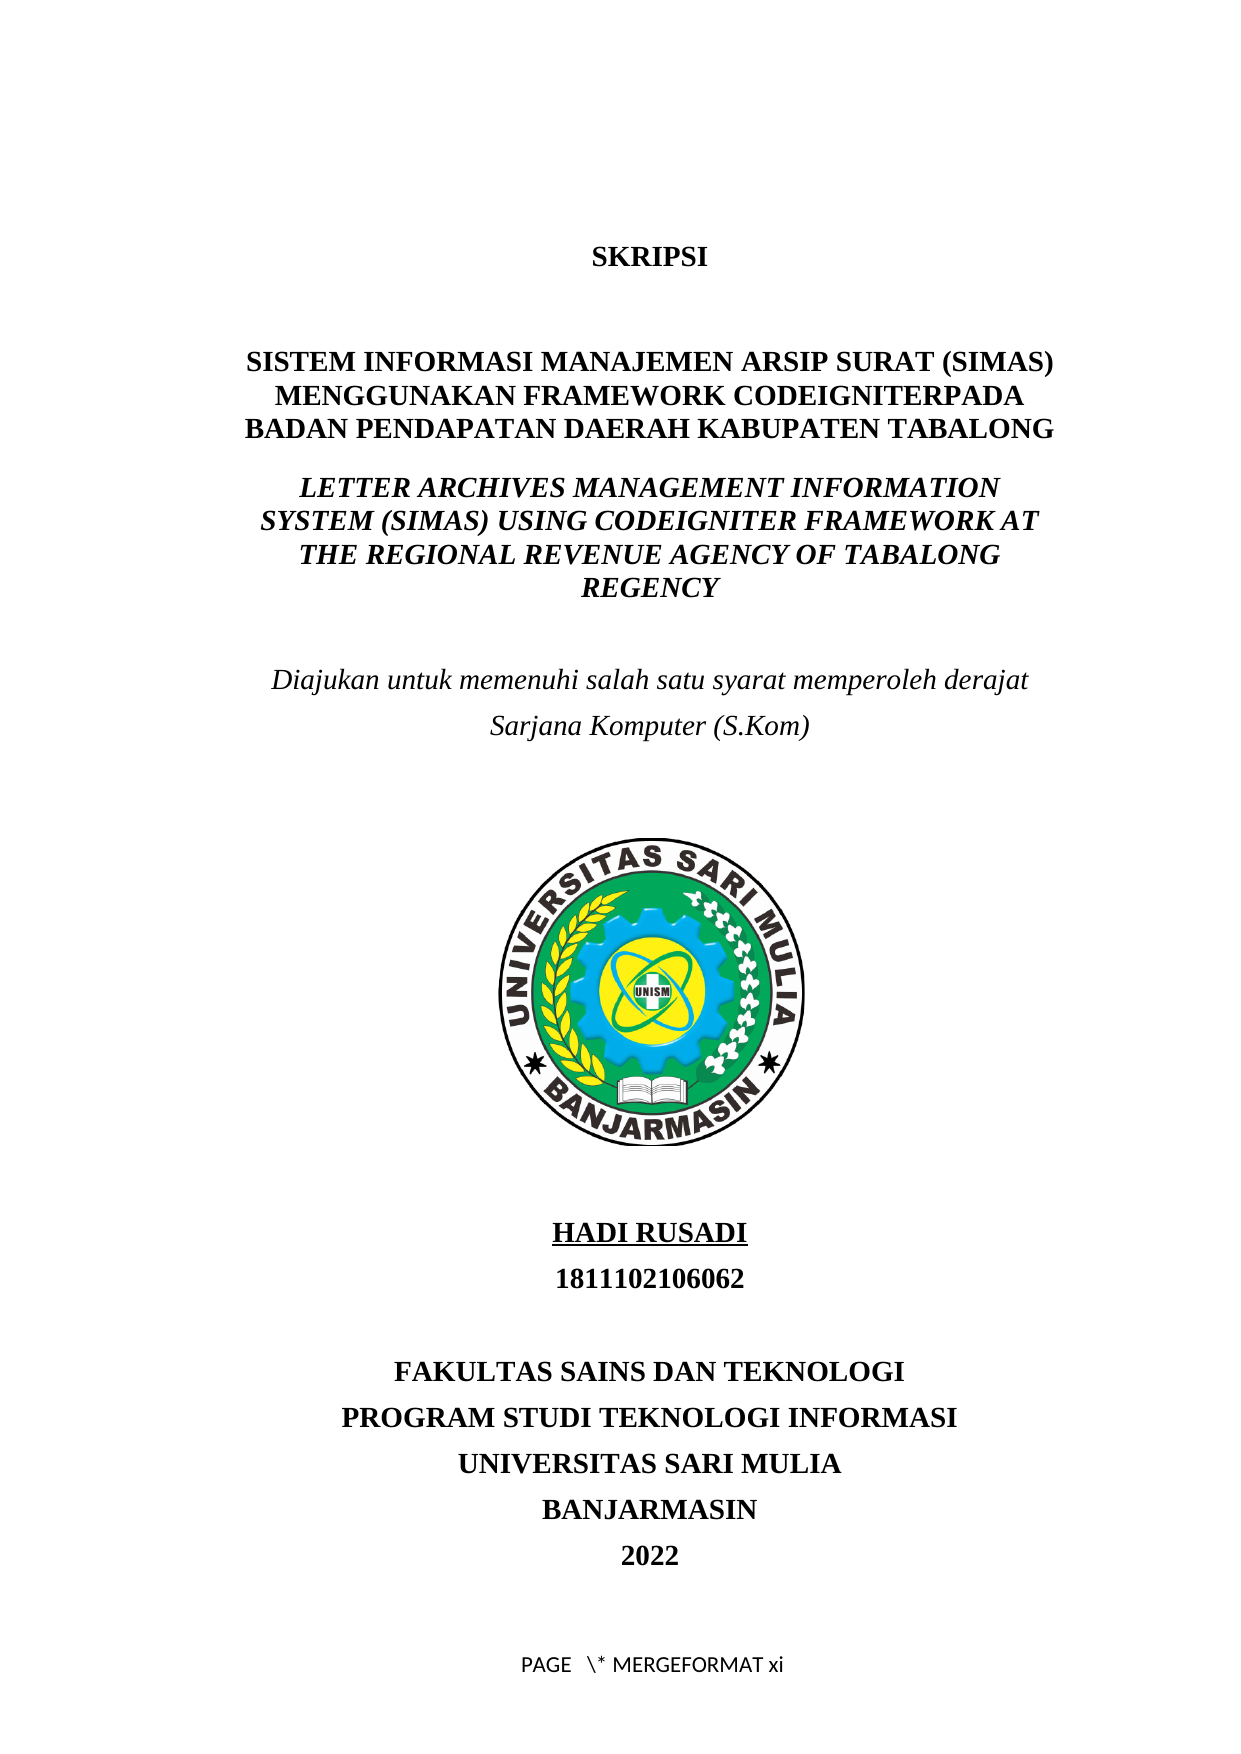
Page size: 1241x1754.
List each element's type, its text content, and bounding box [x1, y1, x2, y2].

text HADI RUSADI [241, 1215, 1058, 1248]
text SISTEM INFORMASI MANAJEMEN ARSIP SURAT (SIMAS) MENGGUNAKAN FRAMEWORK CODEIGNITERPADA BADAN PENDAPATAN DAERAH KABUPATEN TABALONG [241, 344, 1058, 445]
text LETTER ARCHIVES MANAGEMENT INFORMATION SYSTEM (SIMAS) USING CODEIGNITER FRAMEWORK AT THE REGIONAL REVENUE AGENCY OF TABALONG REGENCY [241, 470, 1058, 604]
text PROGRAM STUDI TEKNOLOGI INFORMASI [241, 1400, 1058, 1434]
text 1811102106062 [241, 1261, 1058, 1294]
text Diajukan untuk memenuhi salah satu syarat memperoleh derajat [241, 662, 1058, 696]
picture [498, 838, 805, 1145]
text SKRIPSI [241, 239, 1058, 272]
text 2022 [241, 1538, 1058, 1572]
text Sarjana Komputer (S.Kom) [241, 708, 1058, 742]
text UNIVERSITAS SARI MULIA [241, 1446, 1058, 1480]
text FAKULTAS SAINS DAN TEKNOLOGI [241, 1354, 1058, 1388]
text BANJARMASIN [241, 1492, 1058, 1526]
